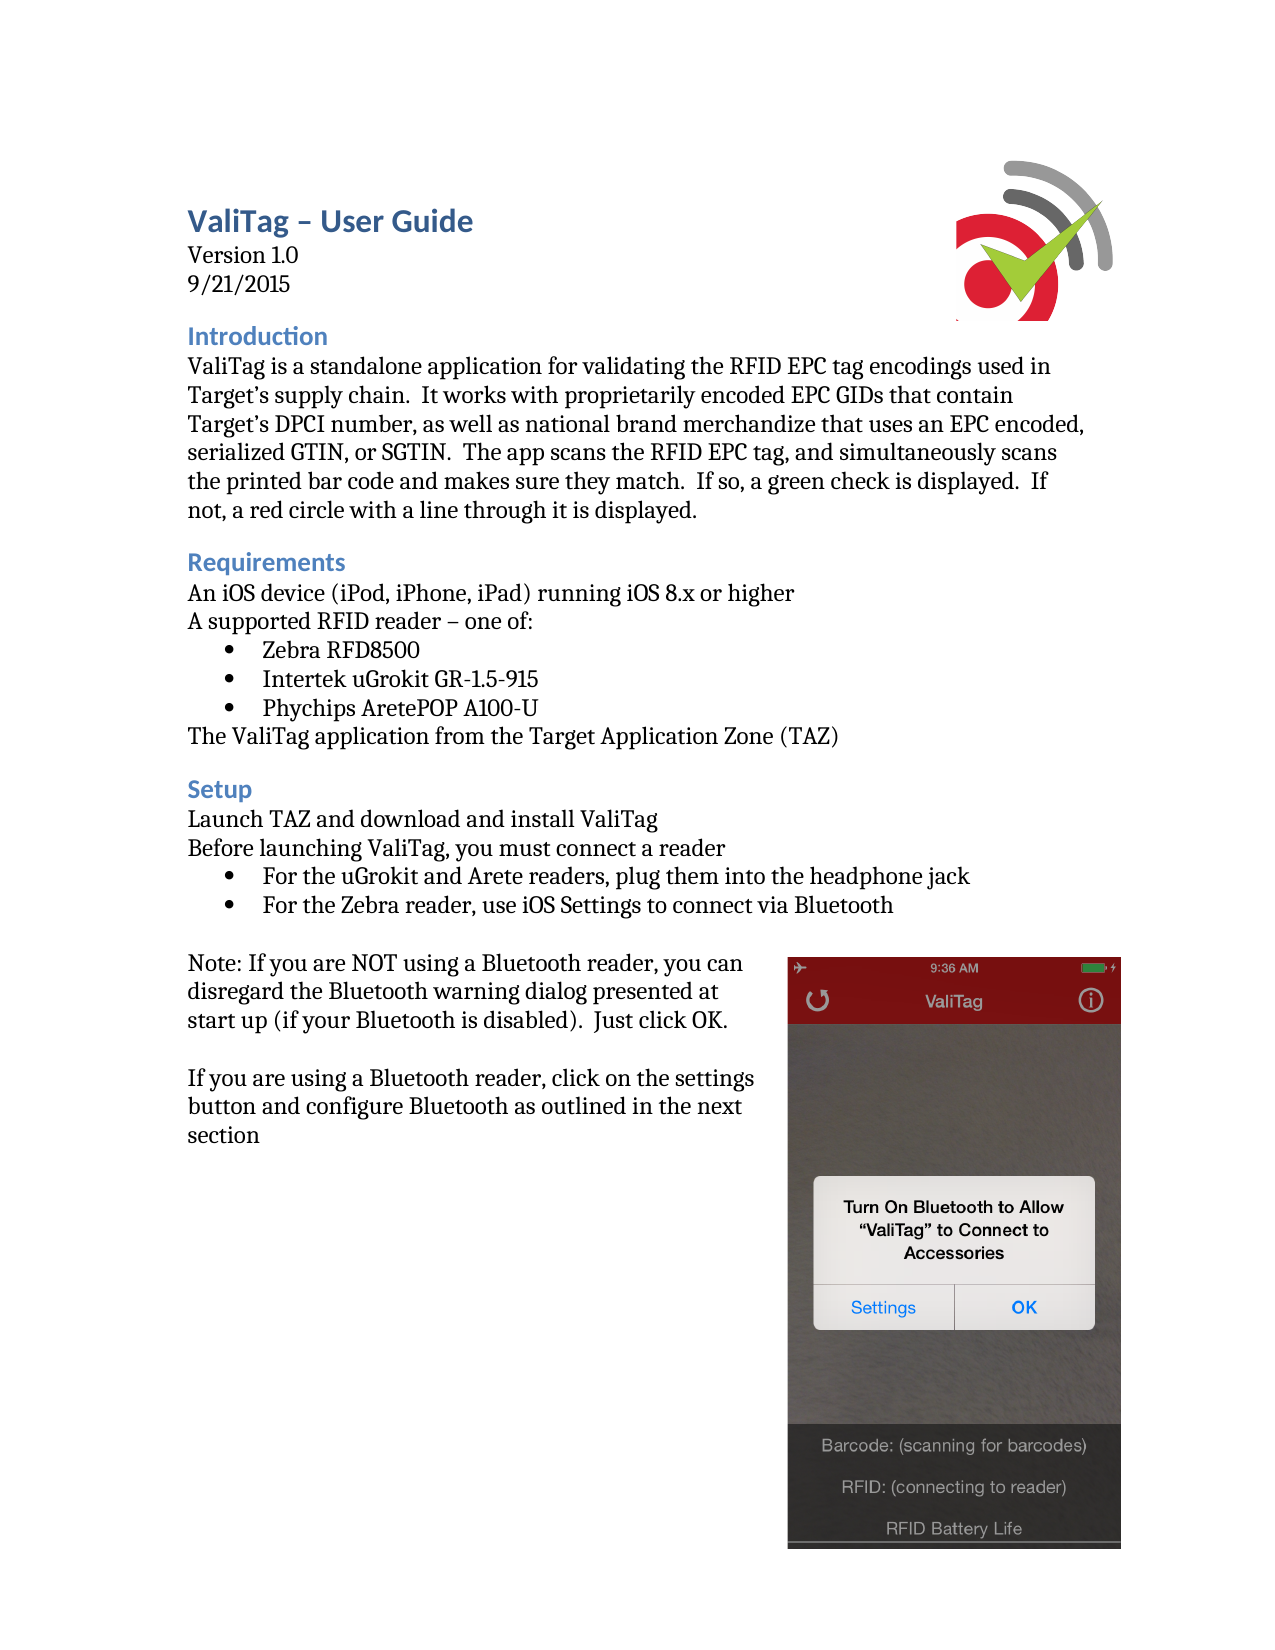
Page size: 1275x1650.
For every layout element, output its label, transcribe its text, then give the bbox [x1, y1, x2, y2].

text Note: If you are NOT using a Bluetooth reader, you can disregard the Bluetooth warning dialog presented at start up (if your Bluetooth is disabled). Just click OK. [187, 948, 1087, 1035]
subtitle Setup [187, 772, 1087, 805]
text ValiTag is a standalone application for validating the RFID EPC tag encodings used in Target’s supply chain. It works with proprietarily encoded EPC GIDs that contain Target’s DPCI number, as well as national brand merchandize that uses an EPC encoded, serialized GTIN, or SGTIN. The app scans the RFID EPC tag, and simultaneously scans the printed bar code and makes sure they match. If so, a green check is displayed. If not, a red circle with a line through it is displayed. [187, 352, 1087, 524]
text The ValiTag application from the Target Application Zone (TAZ) [187, 722, 1087, 751]
picture [787, 957, 1121, 1549]
list For the uGrokit and Arete readers, plug them into the headphone jack [225, 862, 1087, 891]
subtitle ValiTag – User Guide [187, 200, 956, 241]
list Phychips AretePOP A100-U [225, 693, 1087, 722]
text A supported RFID reader – one of: [187, 607, 1087, 636]
text Before launching ValiTag, you must connect a reader [187, 833, 1087, 862]
text Version 1.0 [187, 241, 956, 269]
text 9/21/2015 [187, 269, 956, 298]
subtitle Introduction [187, 319, 1087, 352]
text Launch TAZ and download and install ValiTag [187, 805, 1087, 833]
list Zebra RFD8500 [225, 636, 1087, 665]
picture [956, 150, 1127, 321]
list For the Zebra reader, use iOS Settings to connect via Bluetooth [225, 891, 1087, 920]
text If you are using a Bluetooth reader, click on the settings button and configure Bluetooth as outlined in the next section [187, 1063, 787, 1150]
list Intertek uGrokit GR-1.5-915 [225, 665, 1087, 693]
text An iOS device (iPod, iPhone, iPad) running iOS 8.x or higher [187, 578, 1087, 607]
subtitle Requirements [187, 545, 1087, 578]
